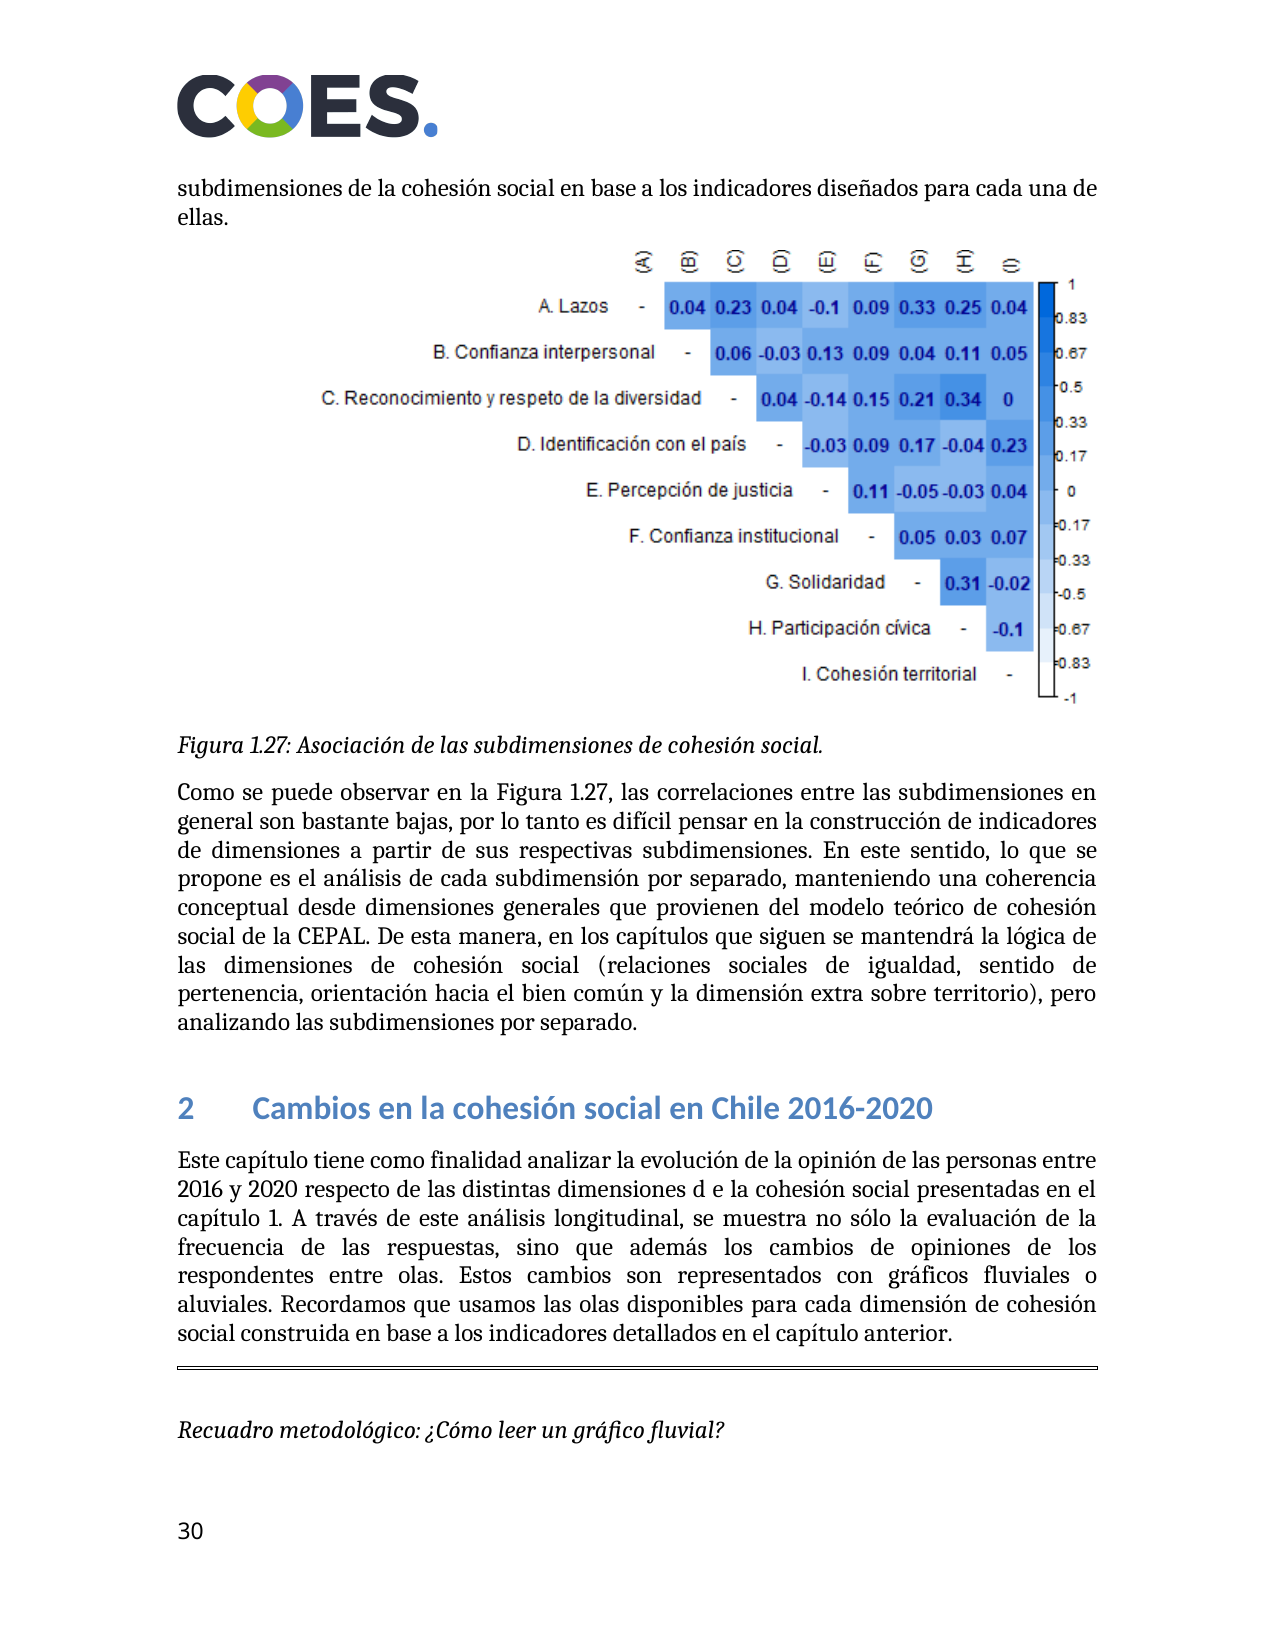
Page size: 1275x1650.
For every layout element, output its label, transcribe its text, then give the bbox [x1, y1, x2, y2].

text Como se puede observar en la Figura 1.27, las correlaciones entre las subdimensiones en general son bastante bajas, por lo tanto es difícil pensar en la construcción de indicadores de dimensiones a partir de sus respectivas subdimensiones. En este sentido, lo que se propone es el análisis de cada subdimensión por separado, manteniendo una coherencia conceptual desde dimensiones generales que provienen del modelo teórico de cohesión social de la CEPAL. De esta manera, en los capítulos que siguen se mantendrá la lógica de las dimensiones de cohesión social (relaciones sociales de igualdad, sentido de pertenencia, orientación hacia el bien común y la dimensión extra sobre territorio), pero analizando las subdimensiones por separado. [177, 778, 1098, 1037]
subtitle 2 Cambios en la cohesión social en Chile 2016-2020 [177, 1087, 1098, 1127]
picture [177, 75, 438, 146]
text Recuadro metodológico: ¿Cómo leer un gráfico fluvial? [177, 1416, 1098, 1444]
text Este capítulo tiene como finalidad analizar la evolución de la opinión de las personas entre 2016 y 2020 respecto de las distintas dimensiones d e la cohesión social presentadas en el capítulo 1. A través de este análisis longitudinal, se muestra no sólo la evaluación de la frecuencia de las respuestas, sino que además los cambios de opiniones de los respondentes entre olas. Estos cambios son representados con gráficos fluviales o aluviales. Recordamos que usamos las olas disponibles para cada dimensión de cohesión social construida en base a los indicadores detallados en el capítulo anterior. [177, 1146, 1098, 1347]
picture [196, 250, 1115, 710]
text Figura 1.27: Asociación de las subdimensiones de cohesión social. [177, 731, 1098, 759]
